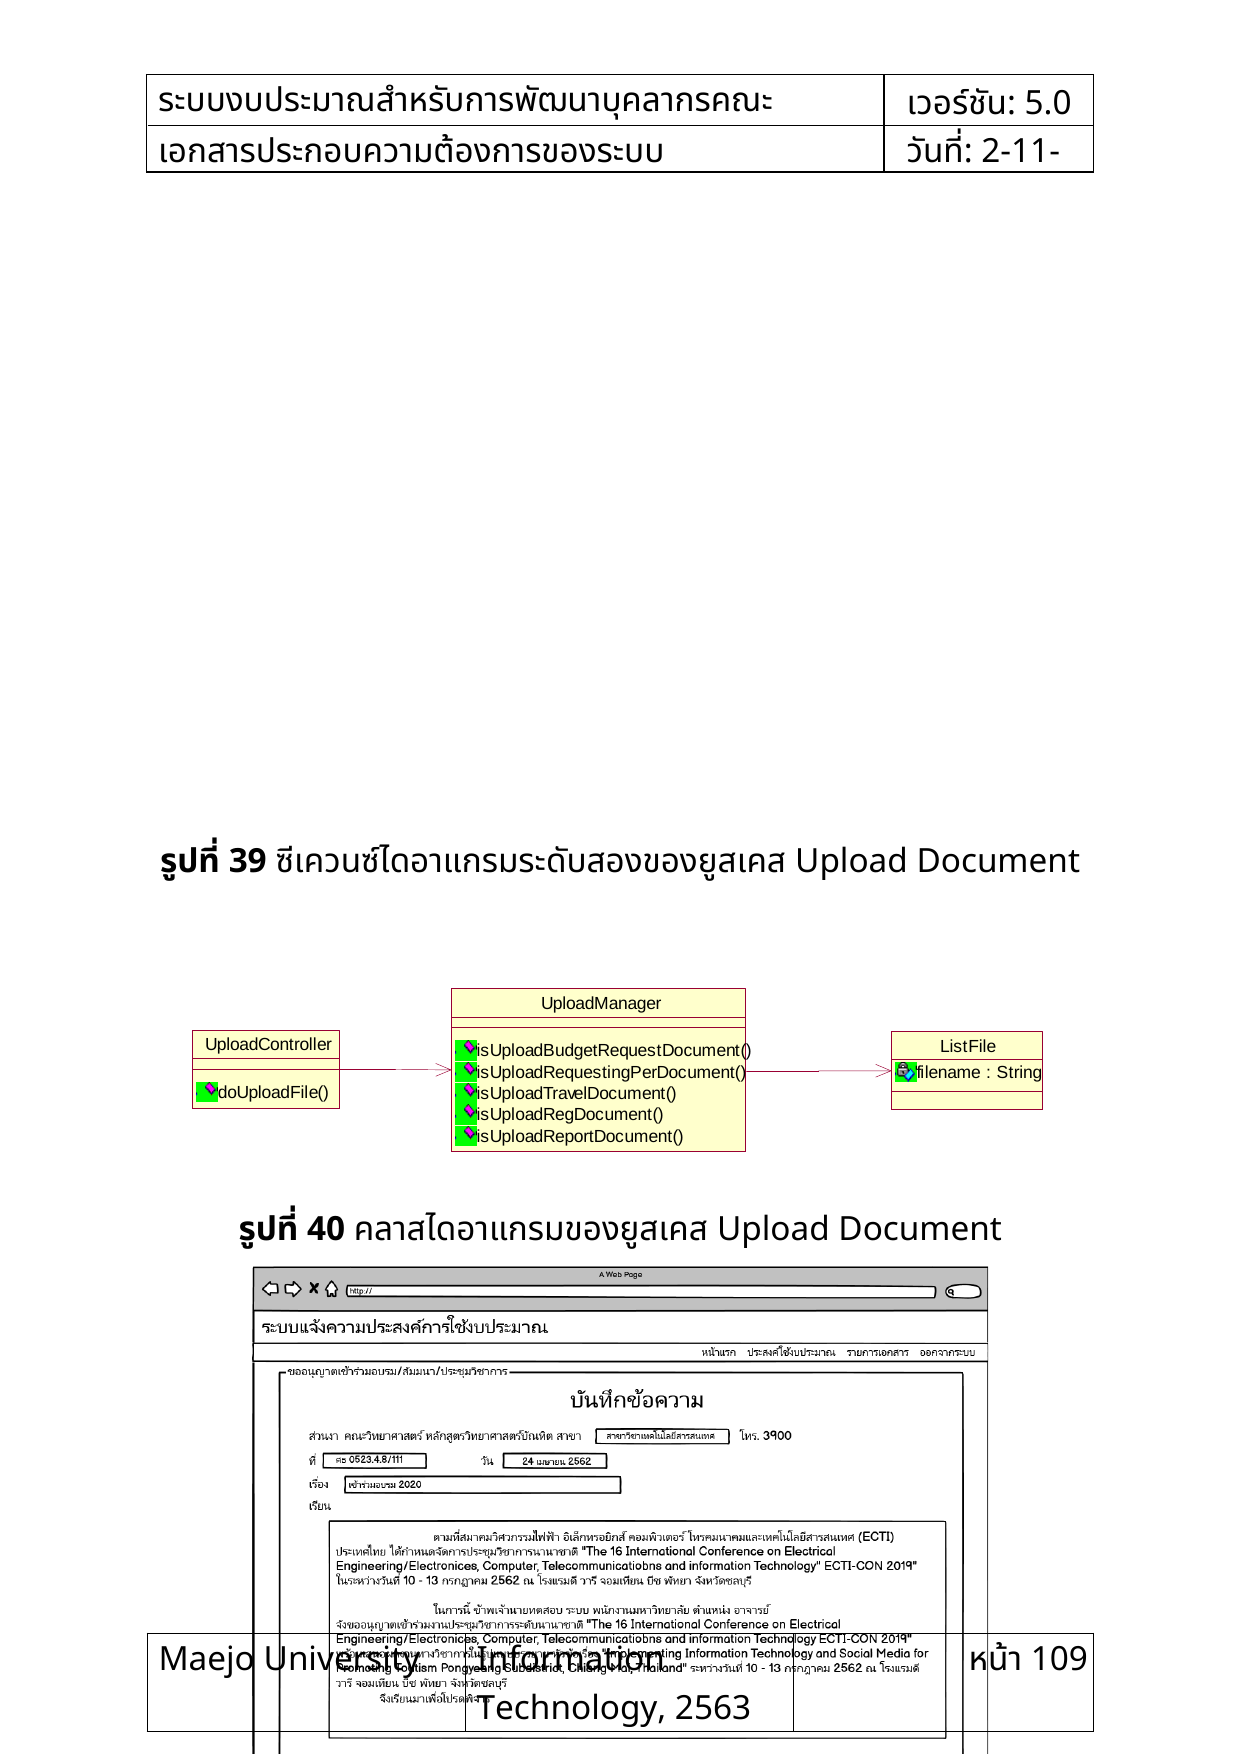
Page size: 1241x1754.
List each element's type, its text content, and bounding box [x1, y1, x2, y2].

picture [252, 1634, 465, 1731]
picture [466, 1634, 793, 1731]
text รูปที่ 40 คลาสไดอาแกรมของยูสเคส Upload Document [150, 1205, 1090, 1256]
picture [252, 1732, 989, 1754]
picture [794, 1634, 989, 1731]
text รูปที่ 39 ซีเควนซ์ไดอาแกรมระดับสองของยูสเคส Upload Document [150, 837, 1090, 887]
picture [252, 1266, 989, 1633]
